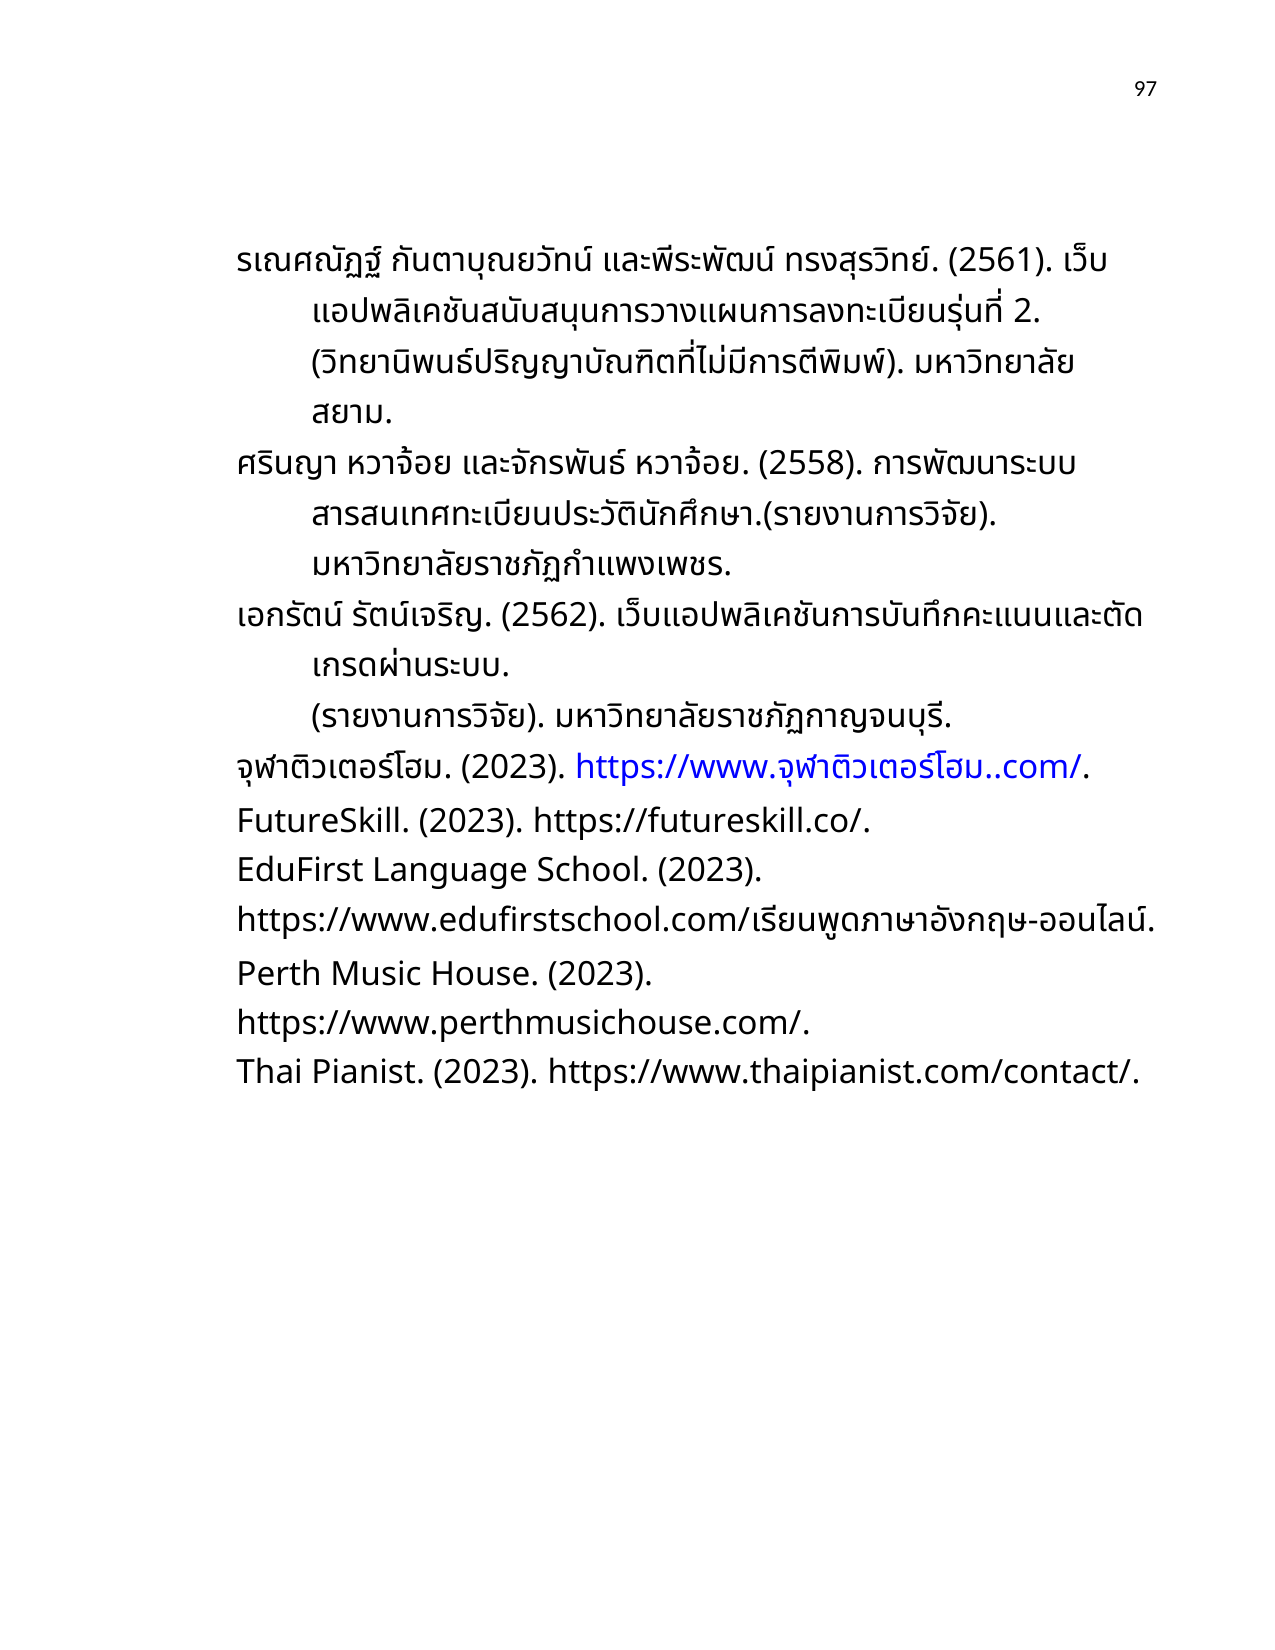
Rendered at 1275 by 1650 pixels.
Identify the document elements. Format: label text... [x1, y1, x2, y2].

text รเณศณัฏฐ์ กันตาบุณยวัทน์ และพีระพัฒน์ ทรงสุรวิทย์. (2561). เว็บแอปพลิเคชันสนับสนุนการวางแผนการลงทะเบียนรุ่นที่ 2. (วิทยานิพนธ์ปริญญาบัณฑิตที่ไม่มีการตีพิมพ์). มหาวิทยาลัยสยาม. [236, 236, 1157, 439]
text จุฬาติวเตอร์โฮม. (2023). https://www.จุฬาติวเตอร์โฮม..com/. [236, 742, 1157, 793]
text FutureSkill. (2023). https://futureskill.co/. [236, 797, 1157, 842]
text ศรินญา หวาจ้อย และจักรพันธ์ หวาจ้อย. (2558). การพัฒนาระบบสารสนเทศทะเบียนประวัตินักศึกษา.(รายงานการวิจัย). มหาวิทยาลัยราชภัฏกำแพงเพชร. [236, 439, 1157, 591]
text EduFirst Language School. (2023). https://www.edufirstschool.com/เรียนพูดภาษาอังกฤษ-ออนไลน์. [236, 846, 1157, 946]
text Perth Music House. (2023). https://www.perthmusichouse.com/. [236, 950, 1157, 1044]
text เอกรัตน์ รัตน์เจริญ. (2562). เว็บแอปพลิเคชันการบันทึกคะแนนและตัดเกรดผ่านระบบ. (รายงานการวิจัย). มหาวิทยาลัยราชภัฏกาญจนบุรี. [236, 591, 1157, 742]
text Thai Pianist. (2023). https://www.thaipianist.com/contact/. [236, 1048, 1157, 1093]
